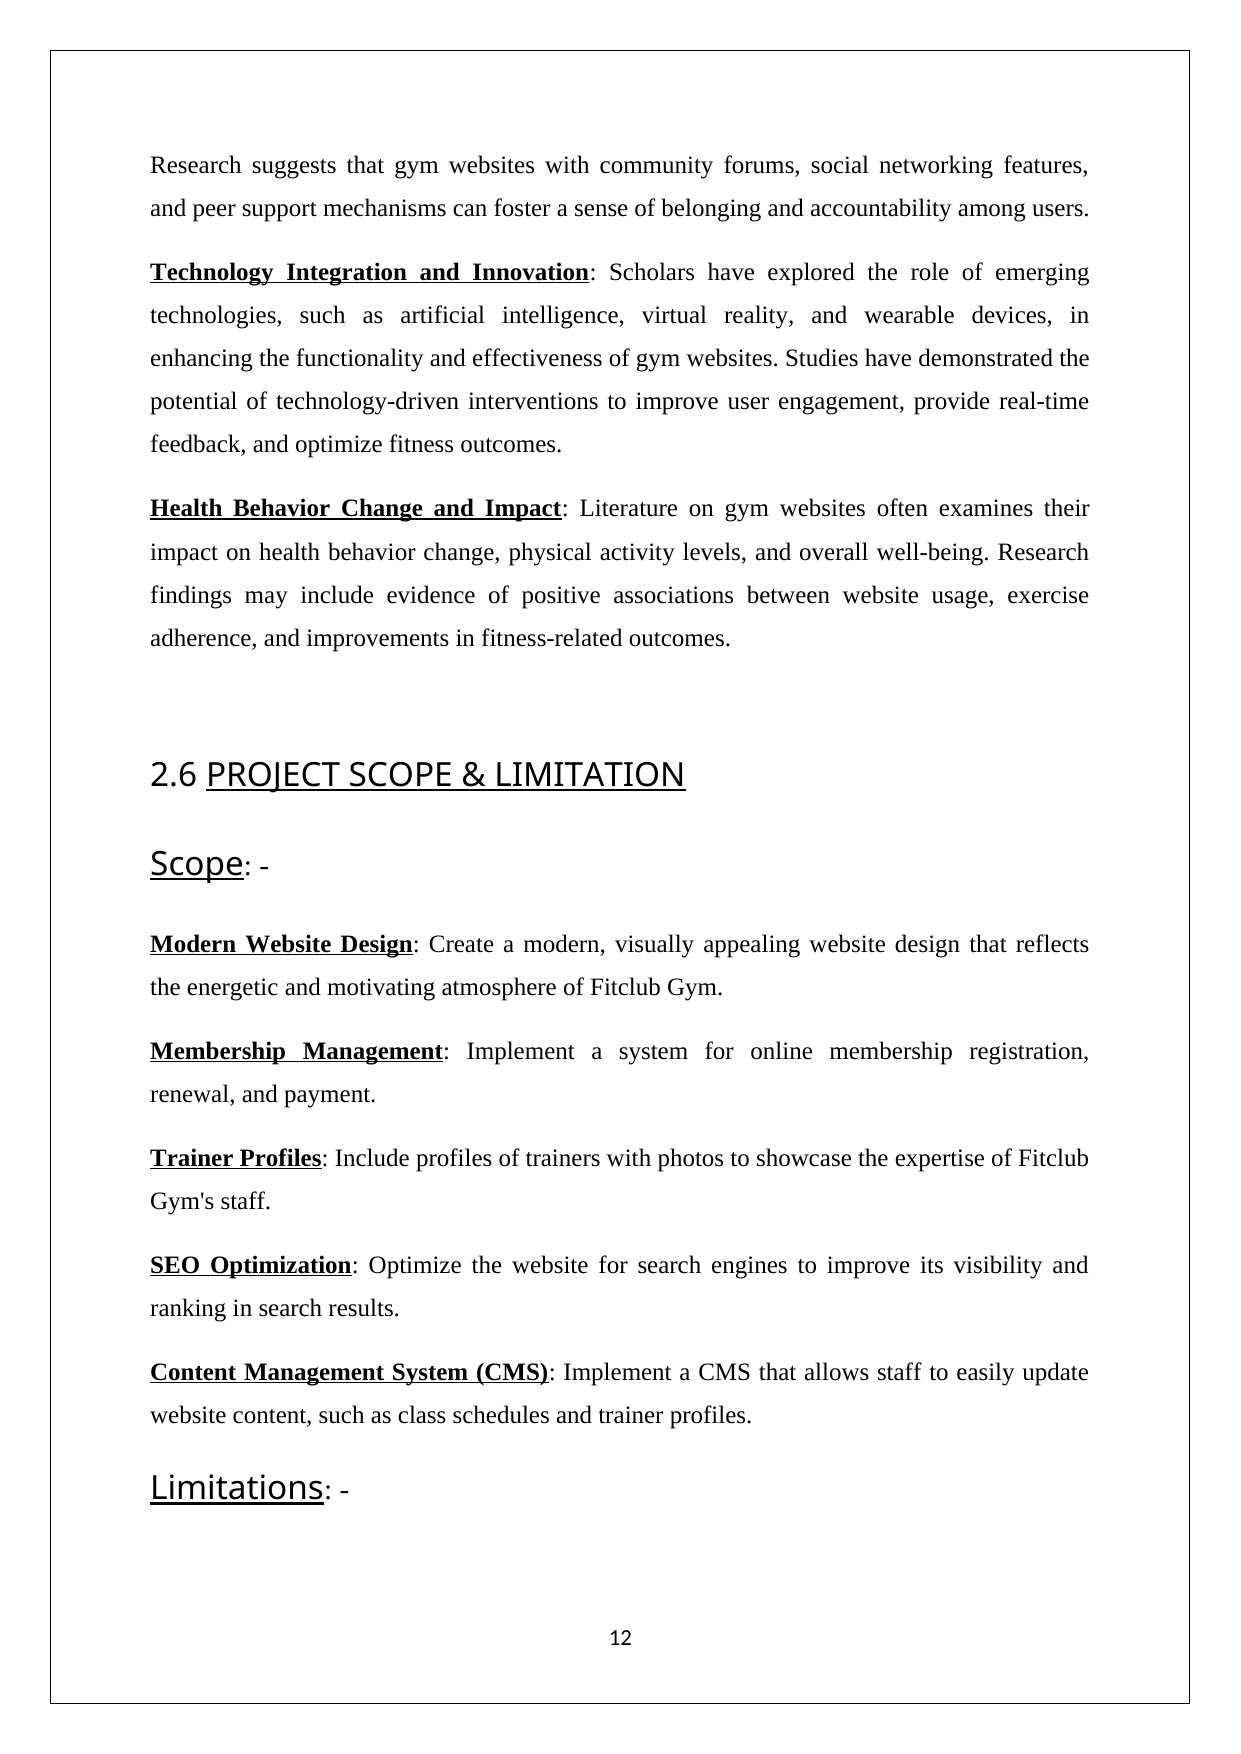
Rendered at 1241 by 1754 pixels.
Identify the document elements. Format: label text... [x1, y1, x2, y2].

text Modern Website Design: Create a modern, visually appealing website design that reflects the energetic and motivating atmosphere of Fitclub Gym. [150, 929, 1090, 1001]
text 2.6 PROJECT SCOPE & LIMITATION [150, 751, 1090, 796]
text Limitations: - [150, 1464, 1090, 1509]
text Trainer Profiles: Include profiles of trainers with photos to showcase the expertise of Fitclub Gym's staff. [150, 1143, 1090, 1215]
text Technology Integration and Innovation: Scholars have explored the role of emerging technologies, such as artificial intelligence, virtual reality, and wearable devices, in enhancing the functionality and effectiveness of gym websites. Studies have demonstrated the potential of technology-driven interventions to improve user engagement, provide real-time feedback, and optimize fitness outcomes. [150, 257, 1090, 458]
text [150, 150, 1090, 222]
text Membership Management: Implement a system for online membership registration, renewal, and payment. [150, 1036, 1090, 1108]
text Scope: - [150, 840, 1090, 885]
text Health Behavior Change and Impact: Literature on gym websites often examines their impact on health behavior change, physical activity levels, and overall well-being. Research findings may include evidence of positive associations between website usage, exercise adherence, and improvements in fitness-related outcomes. [150, 493, 1090, 652]
text SEO Optimization: Optimize the website for search engines to improve its visibility and ranking in search results. [150, 1250, 1090, 1322]
text Content Management System (CMS): Implement a CMS that allows staff to easily update website content, such as class schedules and trainer profiles. [150, 1357, 1090, 1429]
